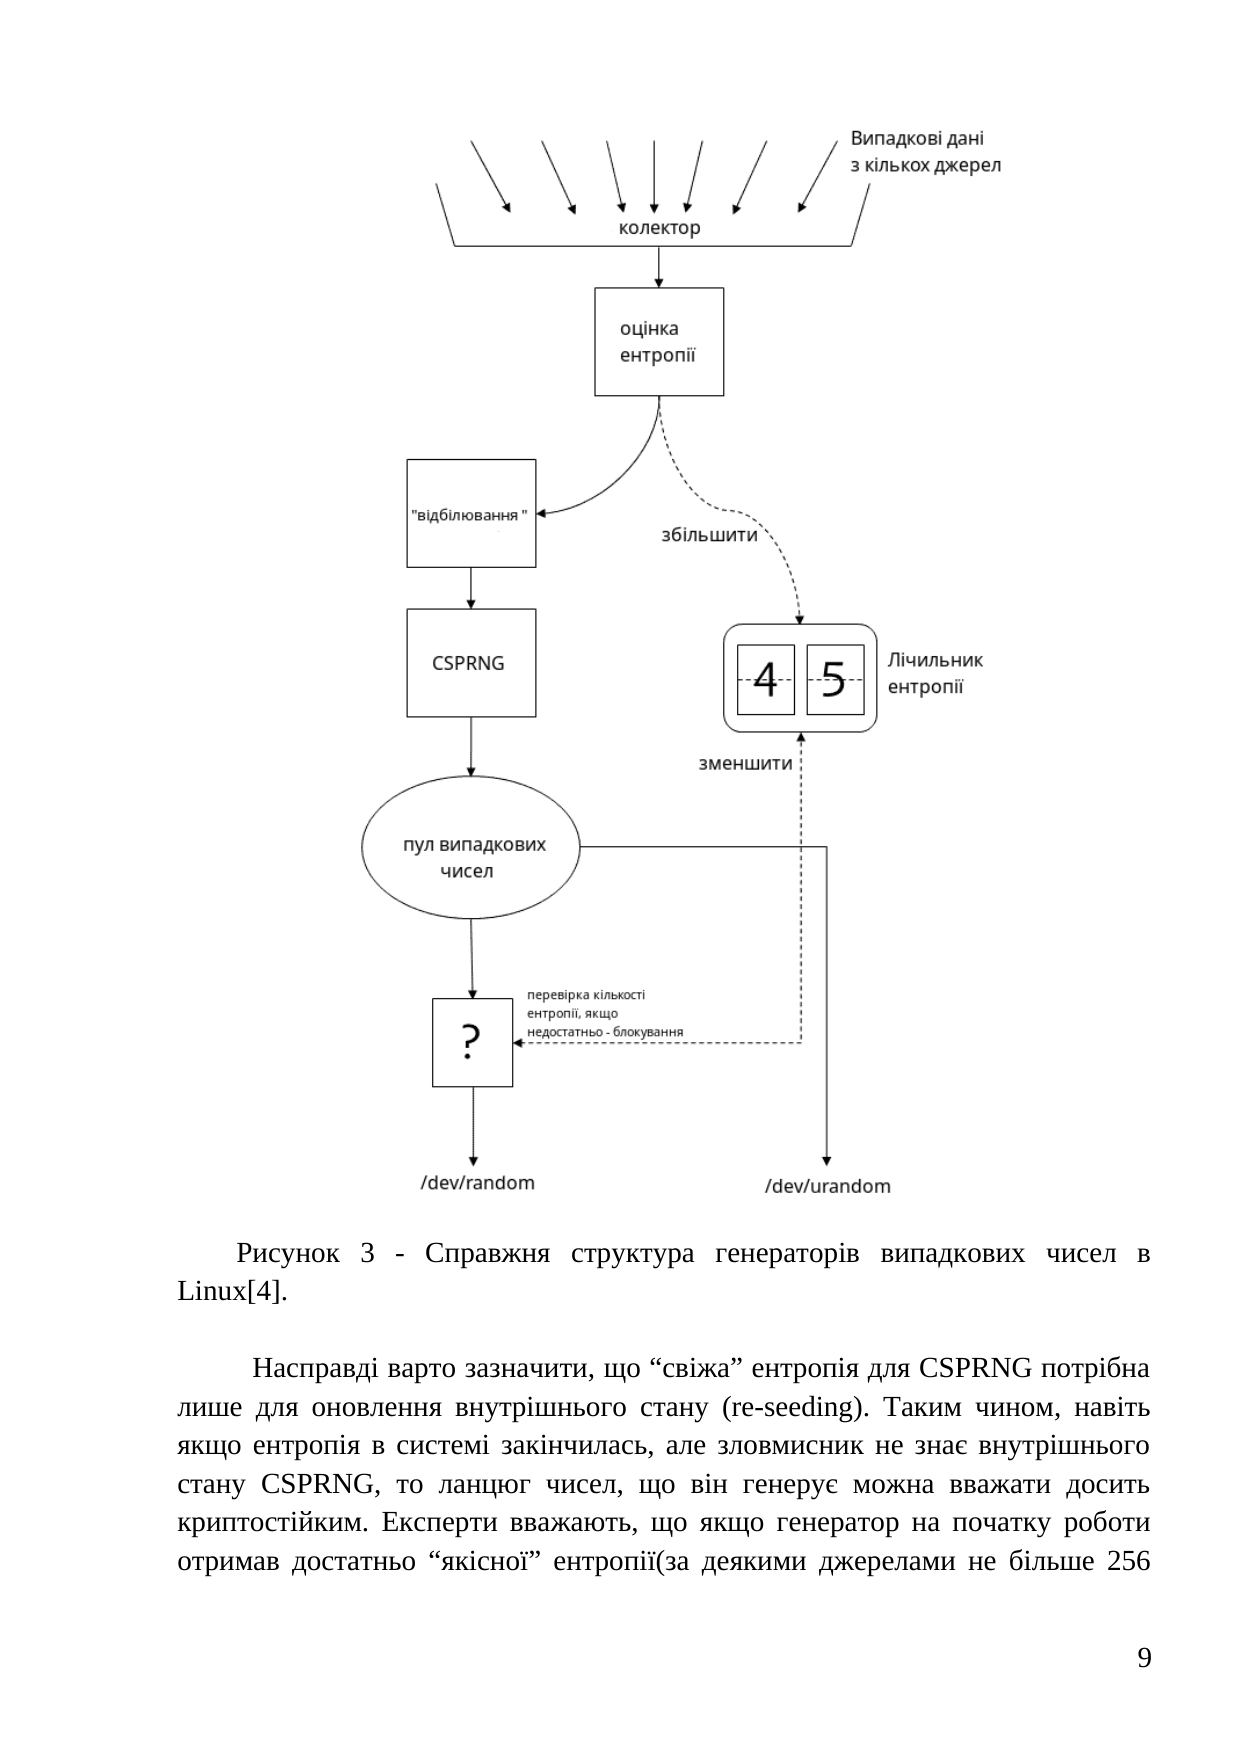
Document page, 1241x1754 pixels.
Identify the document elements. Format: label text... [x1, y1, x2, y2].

picture [236, 118, 1070, 1230]
text Рисунок 3 - Справжня структура генераторів випадкових чисел в Linux[4]. [177, 1235, 1152, 1307]
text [177, 1350, 1152, 1577]
